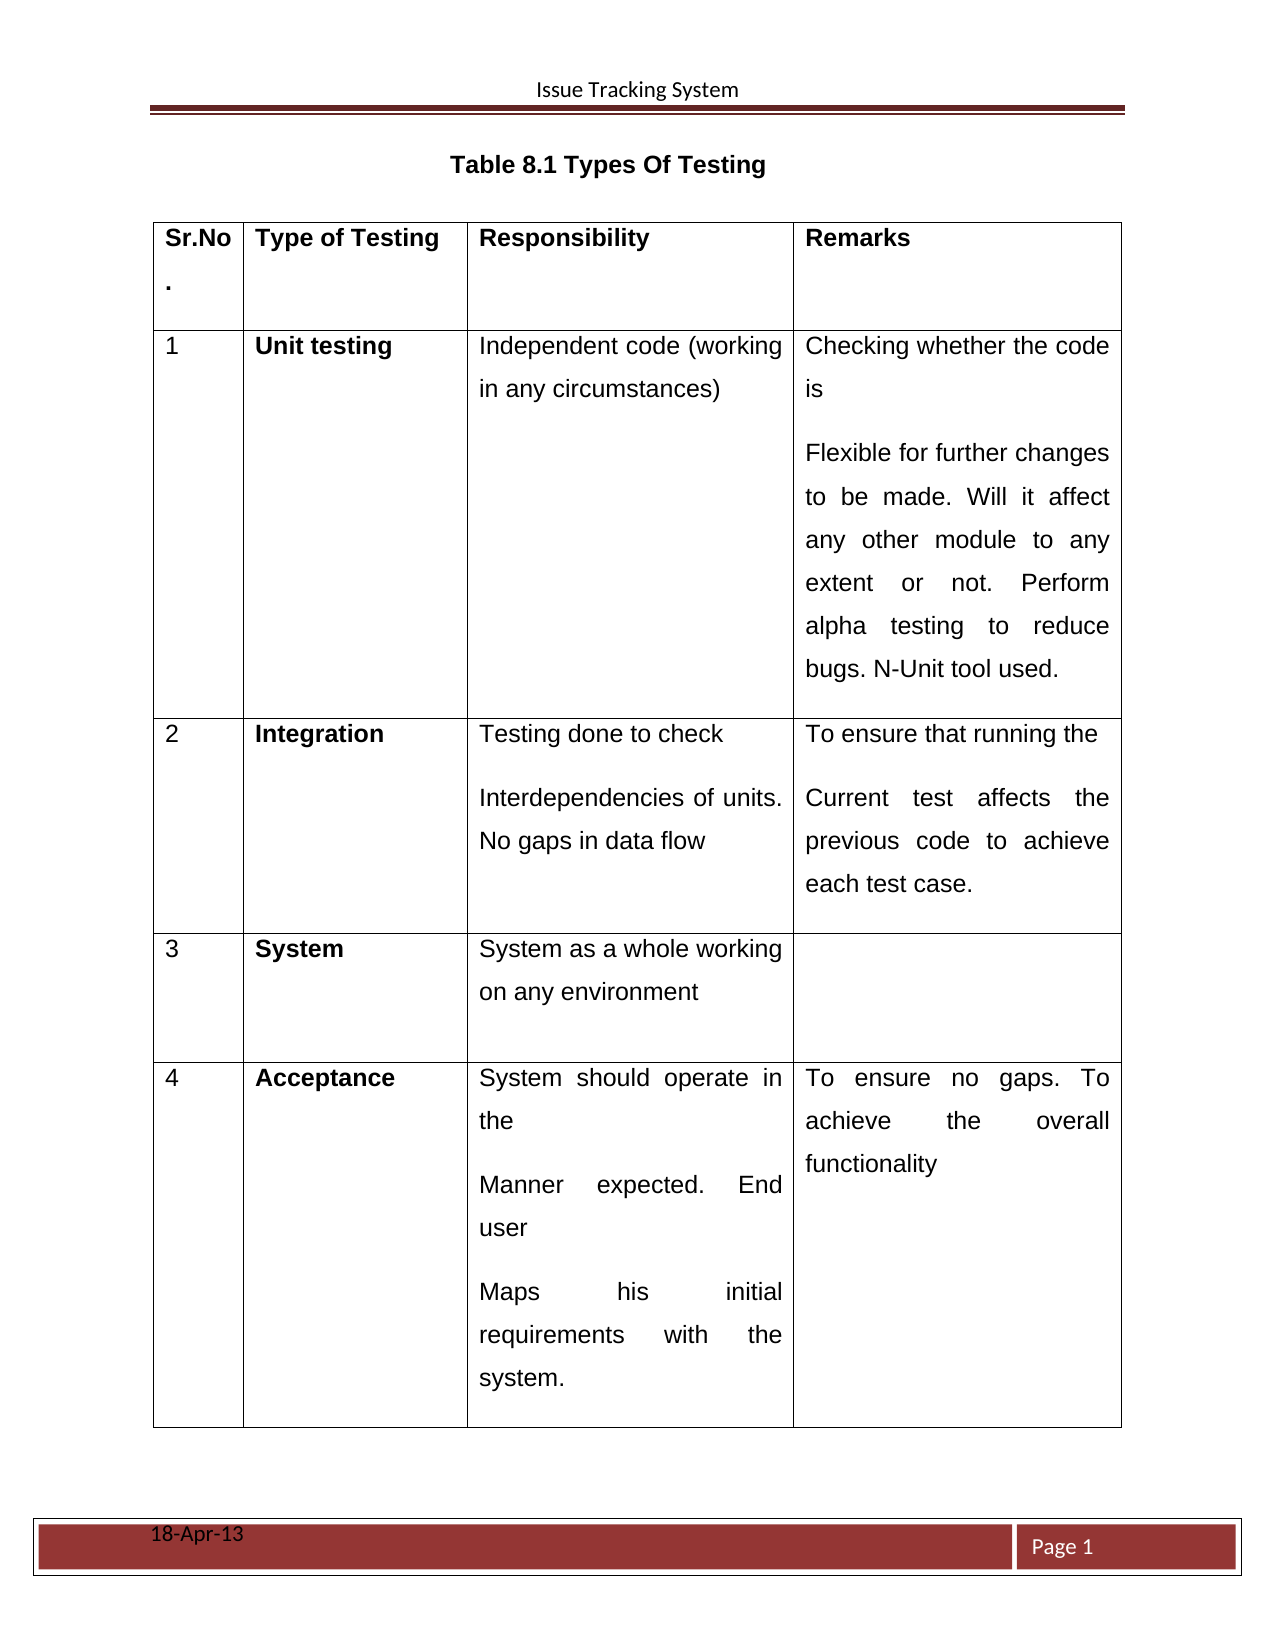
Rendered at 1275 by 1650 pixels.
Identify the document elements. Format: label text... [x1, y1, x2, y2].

table_cell [794, 934, 1121, 1062]
table_cell 1 [154, 331, 243, 718]
table_cell System as a whole working on any environment [468, 934, 793, 1062]
table_cell System [244, 934, 467, 1062]
table_cell To ensure that running the Current test affects the previous code to achieve each test case. [794, 719, 1121, 933]
table_header Sr.No. [154, 223, 243, 330]
text Table 8.1 Types Of Testing [375, 150, 1125, 179]
table_cell 4 [154, 1063, 243, 1427]
table_header Type of Testing [244, 223, 467, 330]
table_cell 2 [154, 719, 243, 933]
table_cell 3 [154, 934, 243, 1062]
table_cell Independent code (working in any circumstances) [468, 331, 793, 718]
table_cell Acceptance [244, 1063, 467, 1427]
table_header Responsibility [468, 223, 793, 330]
table_cell Integration [244, 719, 467, 933]
table_cell Testing done to check Interdependencies of units. No gaps in data flow [468, 719, 793, 933]
table_cell To ensure no gaps. To achieve the overall functionality [794, 1063, 1121, 1427]
table_cell Checking whether the code is Flexible for further changes to be made. Will it affect any other module to any extent or not. Perform alpha testing to reduce bugs. N-Unit tool used. [794, 331, 1121, 718]
table_cell System should operate in the Manner expected. End user Maps his initial requirements with the system. [468, 1063, 793, 1427]
table_cell Unit testing [244, 331, 467, 718]
table_header Remarks [794, 223, 1121, 330]
